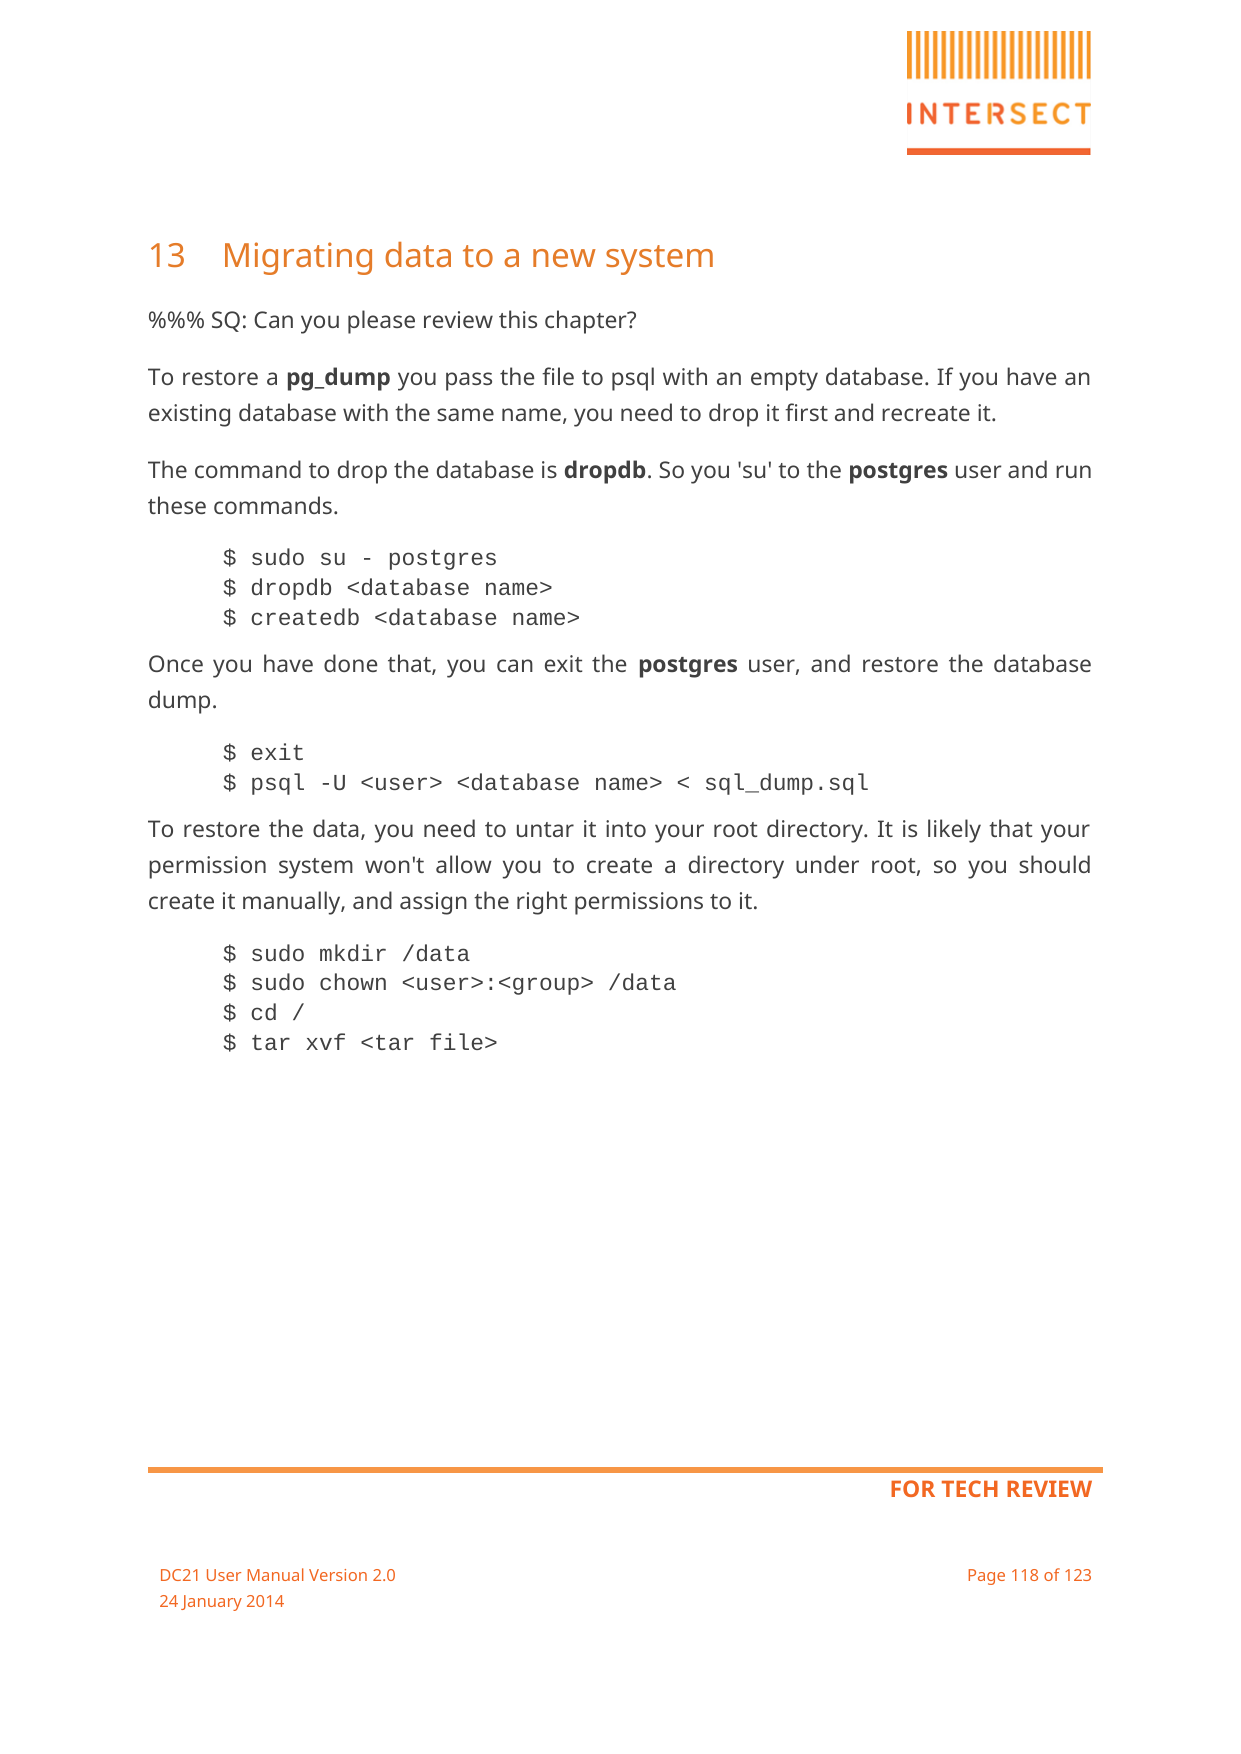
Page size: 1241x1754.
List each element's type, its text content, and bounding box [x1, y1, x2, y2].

text To restore the data, you need to untar it into your root directory. It is likely that your permission system won't allow you to create a directory under root, so you should create it manually, and assign the right permissions to it. [148, 813, 1092, 916]
text $ createdb <database name> [223, 606, 1092, 632]
text $ dropdb <database name> [223, 576, 1092, 602]
text $ sudo su - postgres [223, 547, 1092, 572]
text To restore a pg_dump you pass the file to psql with an empty database. If you have an existing database with the same name, you need to drop it first and recreate it. [148, 361, 1092, 428]
text %%% SQ: Can you please review this chapter? [148, 304, 1092, 336]
text The command to drop the database is dropdb. So you 'su' to the postgres user and run these commands. [148, 454, 1092, 521]
text $ sudo mkdir /data [223, 942, 1092, 968]
text $ tar xvf <tar file> [223, 1031, 1092, 1057]
text Once you have done that, you can exit the postgres user, and restore the database dump. [148, 648, 1092, 716]
text $ sudo chown <user>:<group> /data [223, 972, 1092, 998]
text $ psql -U <user> <database name> < sql_dump.sql [223, 771, 1092, 797]
text $ exit [223, 741, 1092, 767]
picture [905, 29, 1093, 157]
text $ cd / [223, 1001, 1092, 1027]
subtitle Migrating data to a new system [148, 231, 1092, 277]
